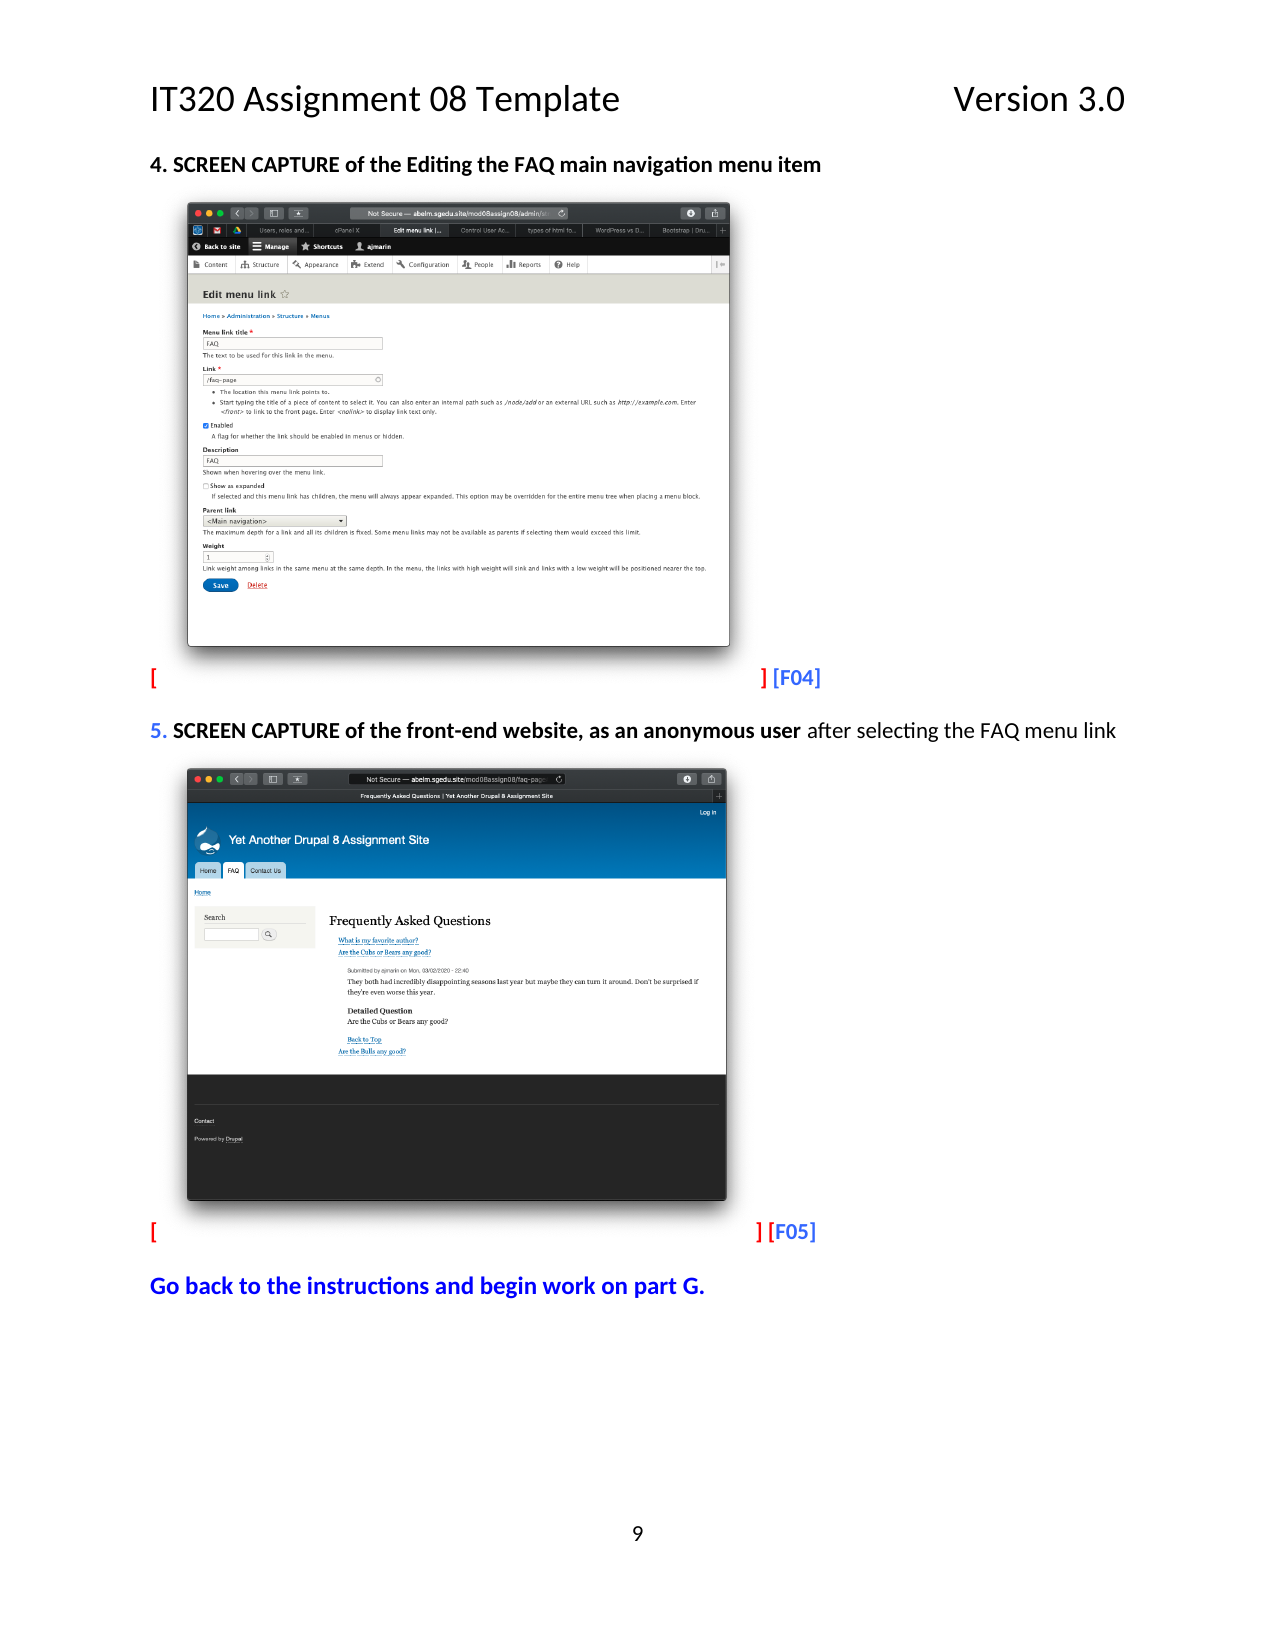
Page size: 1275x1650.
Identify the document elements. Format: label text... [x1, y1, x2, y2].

picture [157, 182, 760, 686]
text Go back to the instructions and begin work on part G. [150, 1271, 1125, 1333]
picture [157, 748, 755, 1240]
